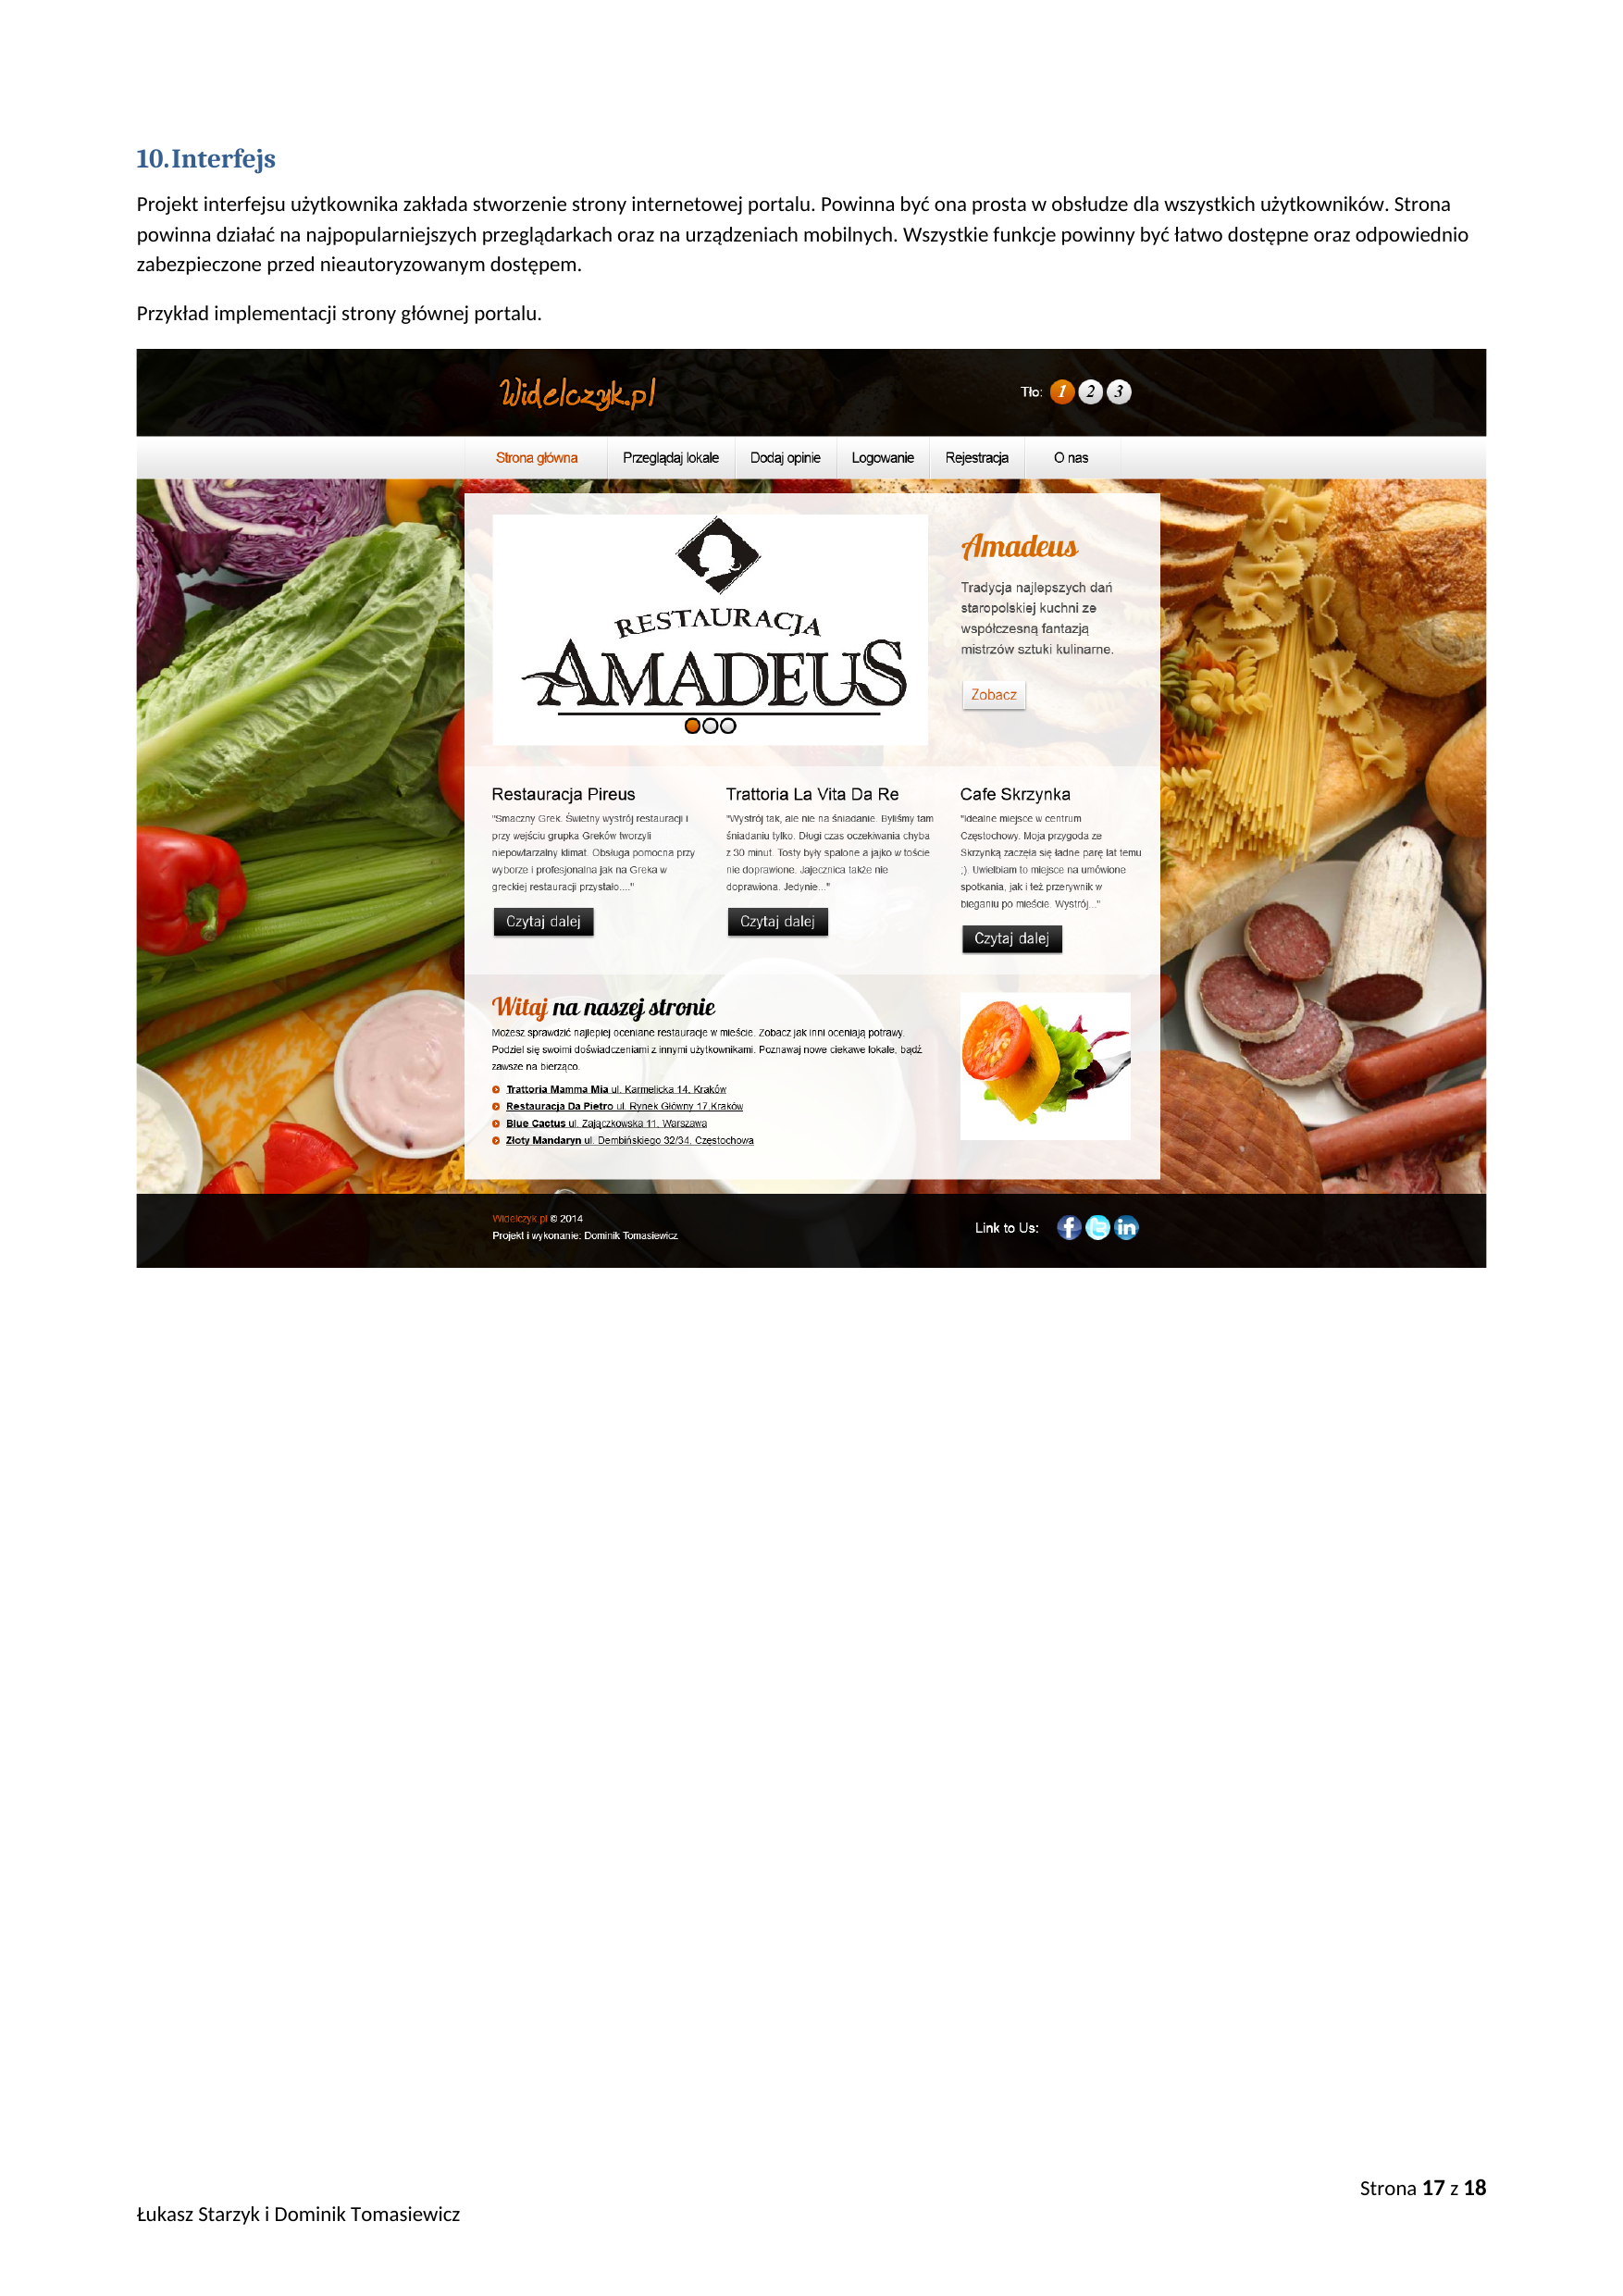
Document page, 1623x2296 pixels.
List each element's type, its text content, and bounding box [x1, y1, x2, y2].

text Projekt interfejsu użytkownika zakłada stworzenie strony internetowej portalu. Powinna być ona prosta w obsłudze dla wszystkich użytkowników. Strona powinna działać na najpopularniejszych przeglądarkach oraz na urządzeniach mobilnych. Wszystkie funkcje powinny być łatwo dostępne oraz odpowiednio zabezpieczone przed nieautoryzowanym dostępem. [137, 192, 1486, 277]
text Przykład implementacji strony głównej portalu. [137, 300, 1486, 326]
subtitle Interfejs [137, 144, 1486, 175]
picture [136, 349, 1487, 1268]
